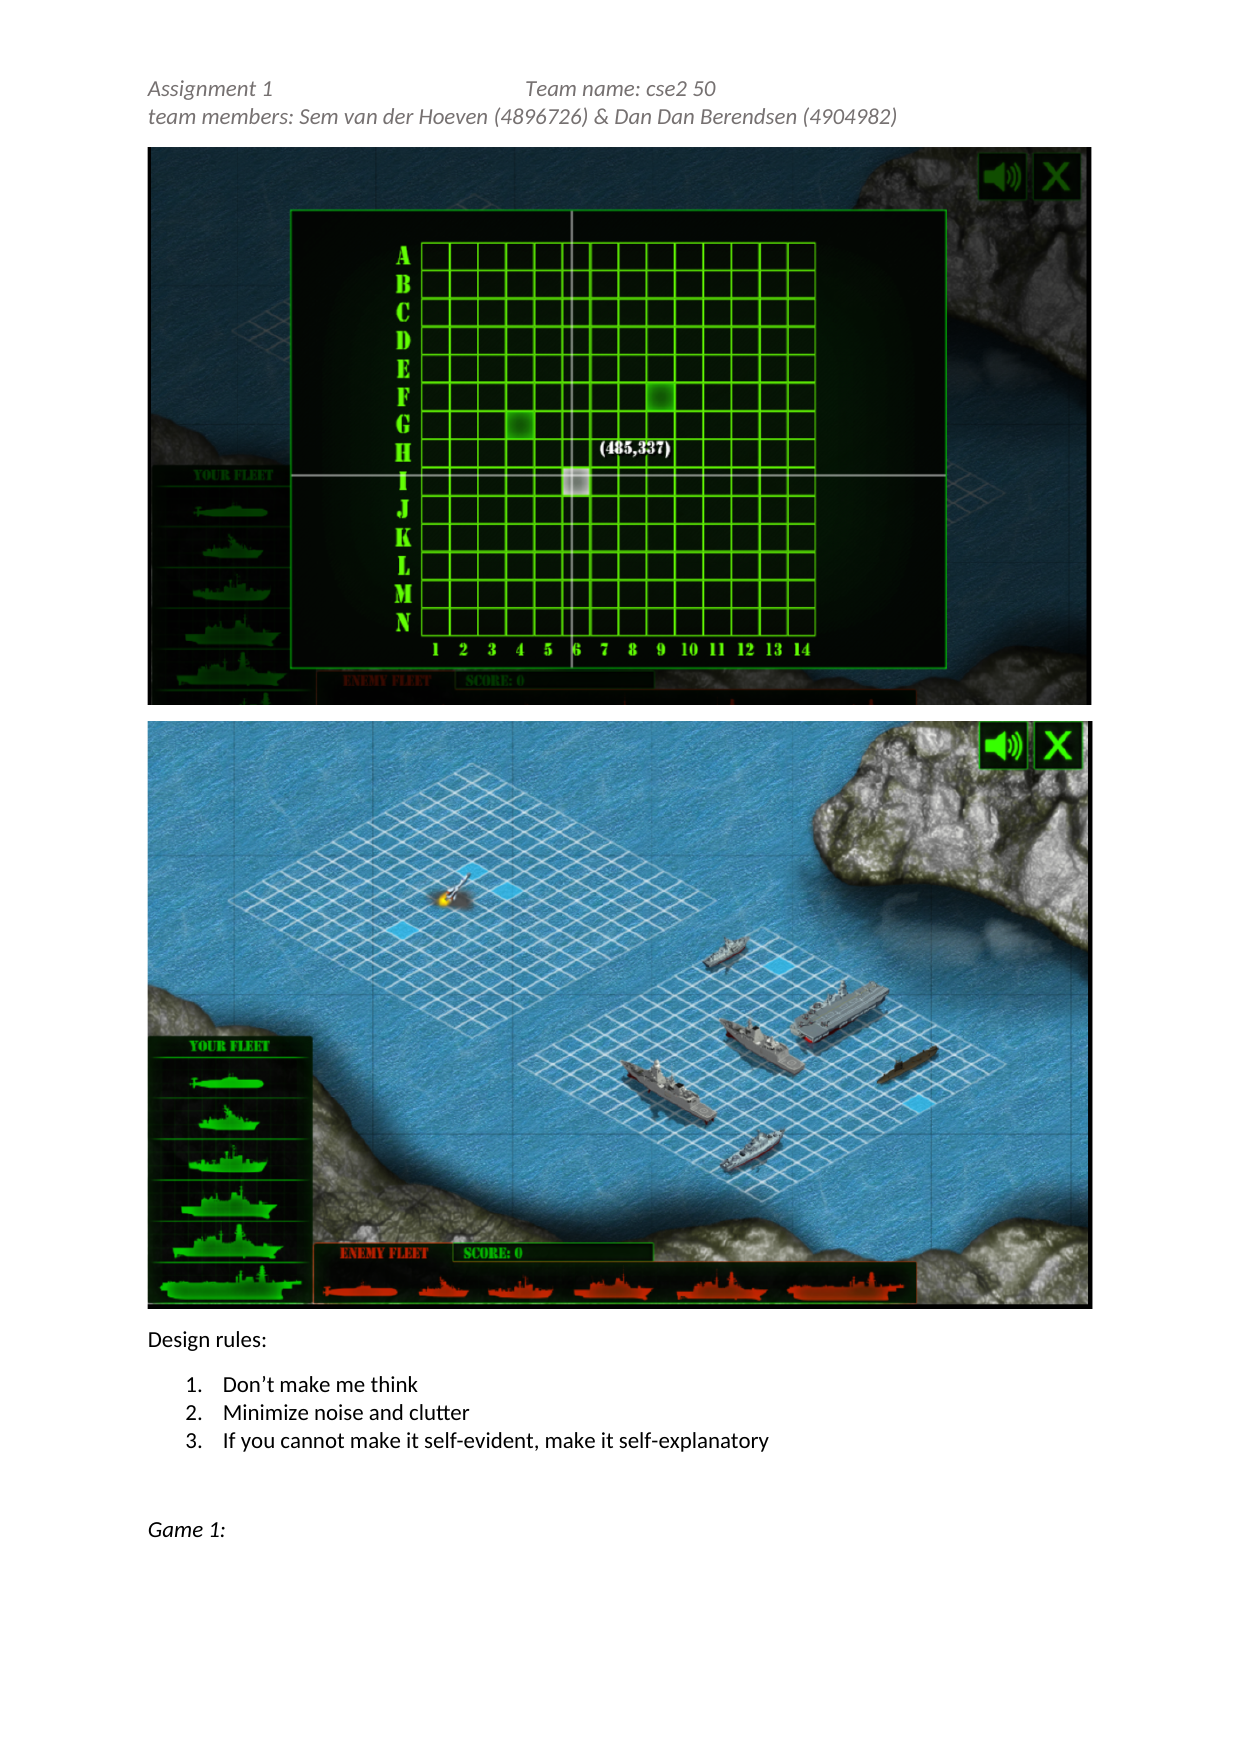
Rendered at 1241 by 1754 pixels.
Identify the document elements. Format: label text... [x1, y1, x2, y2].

list Don’t make me think [185, 1370, 1093, 1398]
text Game 1: [148, 1515, 1093, 1543]
picture [147, 721, 1093, 1309]
list Minimize noise and clutter [185, 1398, 1093, 1426]
text Design rules: [148, 1325, 1093, 1353]
picture [147, 147, 1093, 705]
list If you cannot make it self-evident, make it self-explanatory [185, 1426, 1093, 1454]
